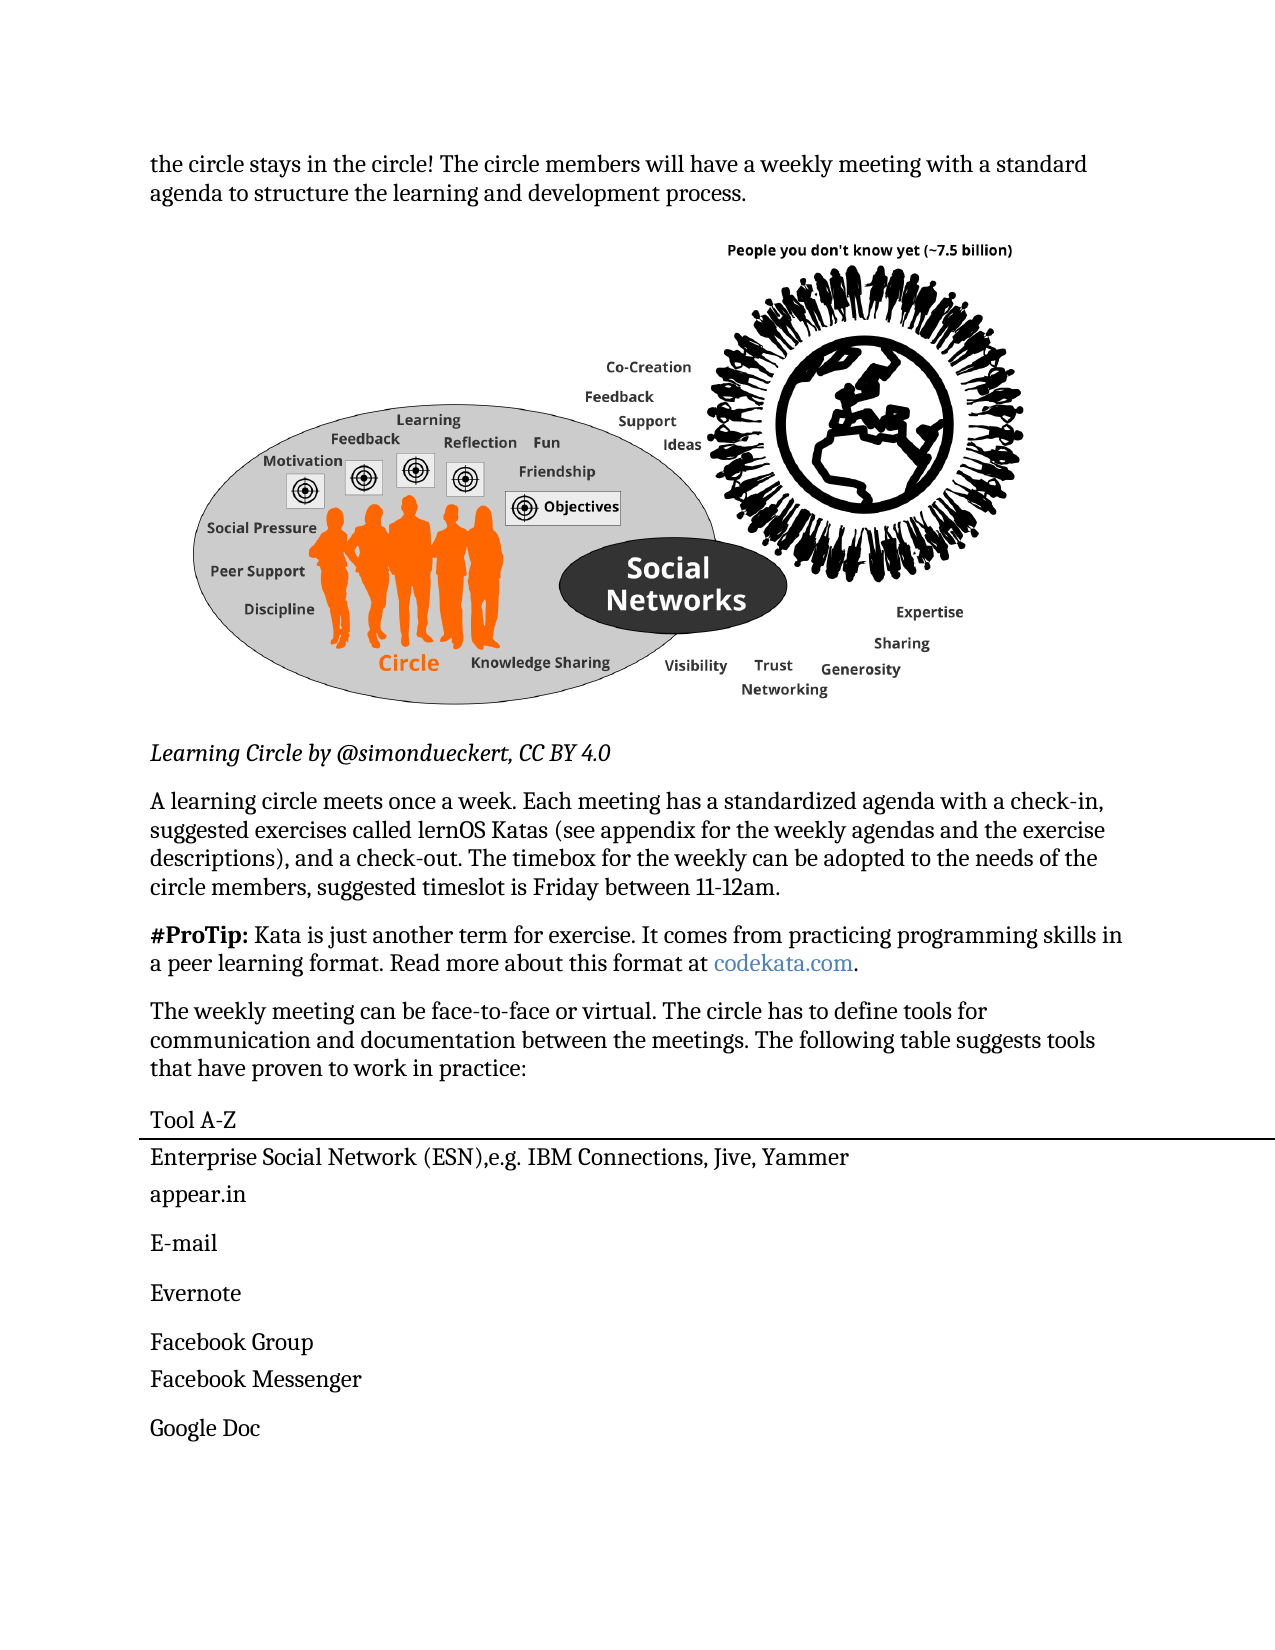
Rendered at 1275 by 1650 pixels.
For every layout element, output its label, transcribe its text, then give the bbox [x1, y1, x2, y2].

table_cell Google Doc [139, 1410, 1275, 1460]
table_cell Facebook Group [139, 1325, 1275, 1361]
text Learning Circle by @simondueckert, CC BY 4.0 [150, 739, 1125, 768]
table_cell Facebook Messenger [139, 1361, 1275, 1410]
table_header Tool A-Z [139, 1102, 1275, 1138]
text The weekly meeting can be face-to-face or virtual. The circle has to define tools for communication and documentation between the meetings. The following table suggests tools that have proven to work in practice: [150, 997, 1125, 1083]
table_cell Enterprise Social Network (ESN),e.g. IBM Connections, Jive, Yammer [139, 1140, 1275, 1176]
table_cell Evernote [139, 1275, 1275, 1324]
text A learning circle meets once a week. Each meeting has a standardized agenda with a check-in, suggested exercises called lernOS Katas (see appendix for the weekly agendas and the exercise descriptions), and a check-out. The timebox for the weekly can be adopted to the needs of the circle members, suggested timeslot is Friday between 11-12am. [150, 787, 1125, 902]
picture [168, 226, 1044, 719]
text #ProTip: Kata is just another term for exercise. It comes from practicing programming skills in a peer learning format. Read more about this format at codekata.com. [150, 921, 1125, 978]
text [150, 150, 1125, 207]
table_cell E-mail [139, 1225, 1275, 1275]
table_cell appear.in [139, 1176, 1275, 1225]
